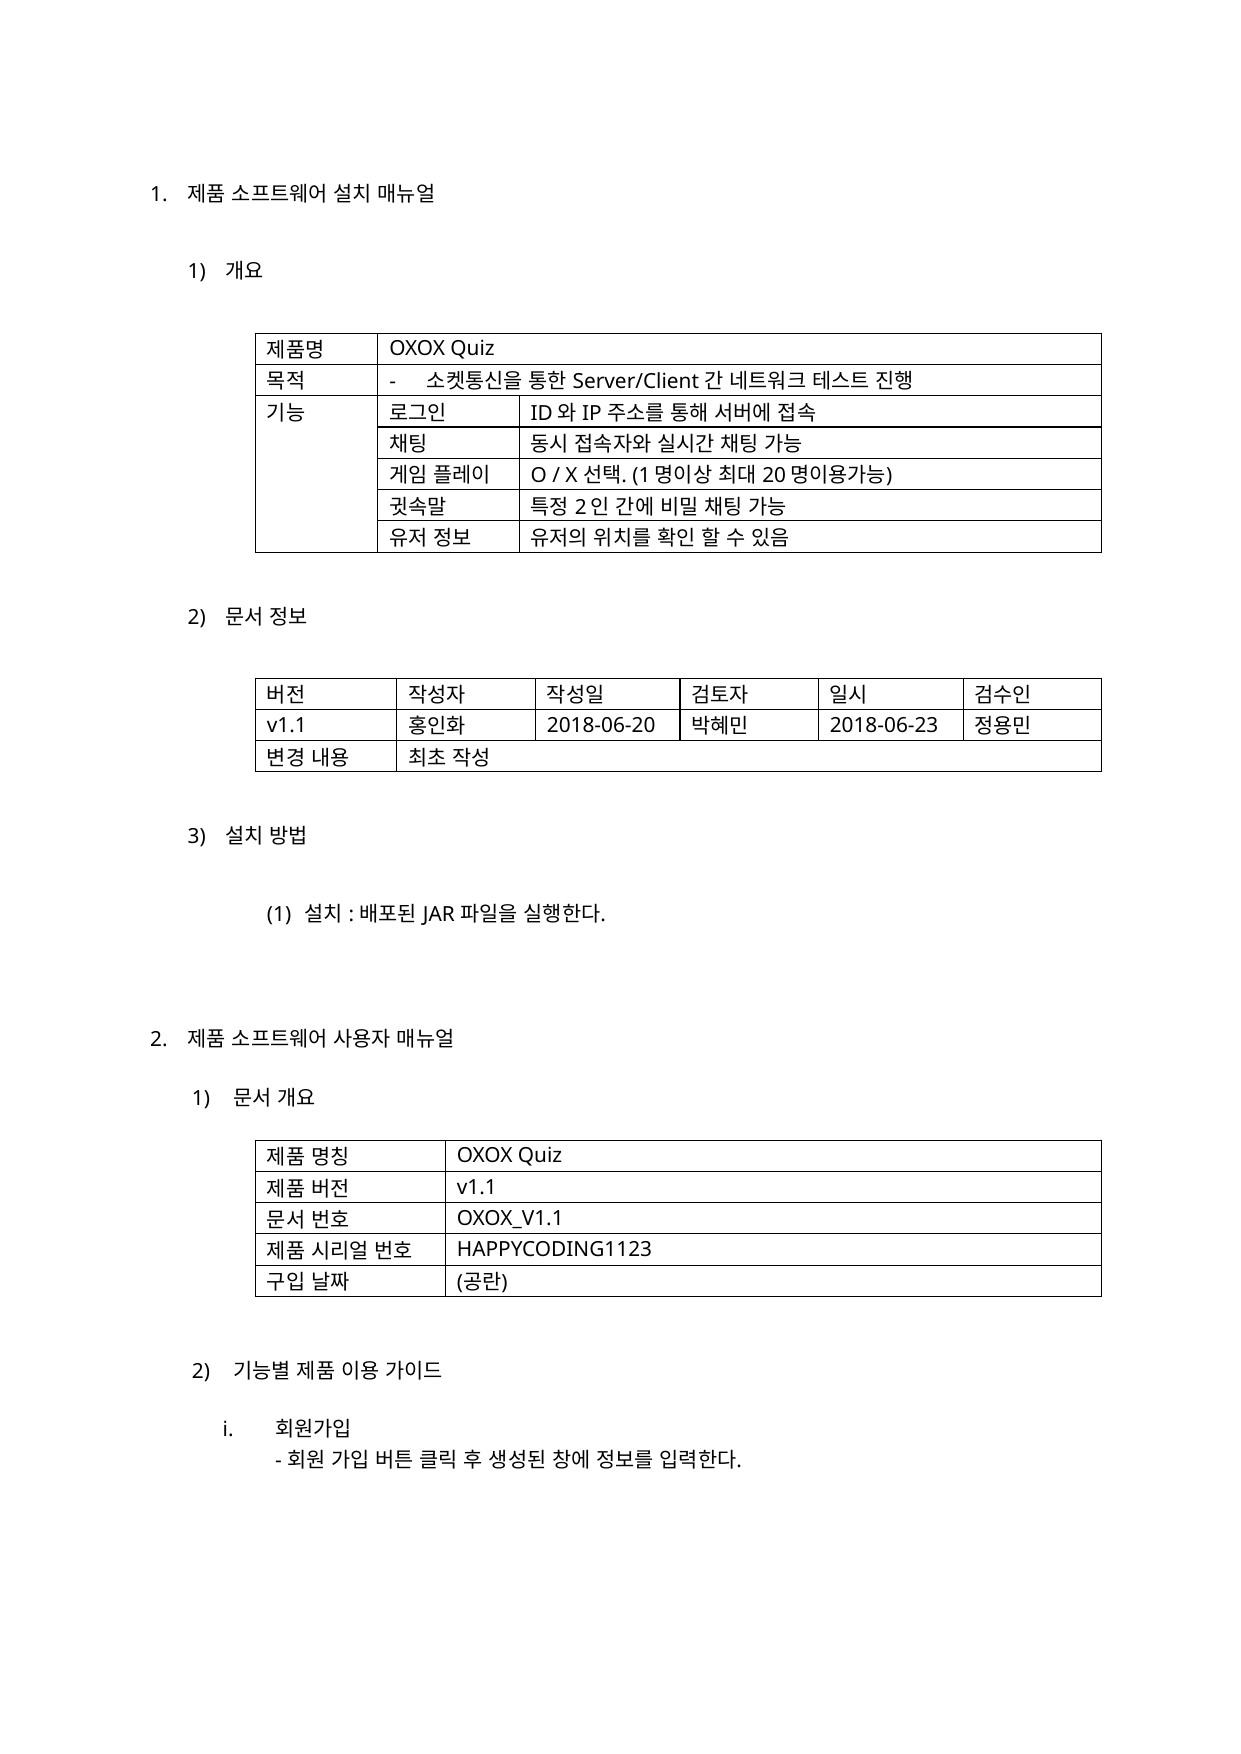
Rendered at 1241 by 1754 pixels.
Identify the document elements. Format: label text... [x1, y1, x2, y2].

table_header 제품 명칭 [256, 1141, 445, 1171]
table_header 검수인 [964, 679, 1101, 709]
table_header 작성자 [397, 679, 535, 709]
table_cell 귓속말 [378, 490, 519, 520]
table_header 버전 [256, 679, 396, 709]
table_cell 2018-06-23 [819, 710, 963, 740]
table_header 제품명 [256, 334, 377, 364]
table_cell 제품 버전 [256, 1172, 445, 1202]
table_header 작성일 [536, 679, 679, 709]
list 설치 : 배포된 JAR 파일을 실행한다. [267, 897, 1090, 927]
table_cell 최초 작성 [397, 741, 1101, 771]
table_cell 홍인화 [397, 710, 535, 740]
table_header 검토자 [681, 679, 818, 709]
table_header 일시 [819, 679, 963, 709]
table_cell 정용민 [964, 710, 1101, 740]
table_cell O / X 선택. (1명이상 최대 20명이용가능) [520, 459, 1101, 489]
list 기능별 제품 이용 가이드 [192, 1354, 1090, 1384]
list 설치 방법 [187, 819, 1090, 850]
table_header OXOX Quiz [446, 1141, 1101, 1171]
table_cell 구입 날짜 [256, 1266, 445, 1296]
list 제품 소프트웨어 사용자 매뉴얼 [150, 1022, 1090, 1052]
table_cell 채팅 [378, 428, 519, 458]
list 제품 소프트웨어 설치 매뉴얼 [150, 177, 1090, 207]
table_cell 로그인 [378, 396, 519, 426]
table_cell (공란) [446, 1266, 1101, 1296]
table_cell 게임 플레이 [378, 459, 519, 489]
list 개요 [187, 255, 1090, 285]
table_cell 목적 [256, 365, 377, 395]
table_cell 제품 시리얼 번호 [256, 1234, 445, 1264]
table_cell 유저의 위치를 확인 할 수 있음 [520, 521, 1101, 552]
table_cell 기능 [256, 396, 377, 552]
list 회원가입 [233, 1413, 1090, 1443]
table_cell 박혜민 [681, 710, 818, 740]
table_cell OXOX_V1.1 [446, 1203, 1101, 1233]
list 문서 개요 [192, 1081, 1090, 1111]
table_cell 2018-06-20 [536, 710, 679, 740]
table_cell HAPPYCODING1123 [446, 1234, 1101, 1264]
table_cell 변경 내용 [256, 741, 396, 771]
table_cell v1.1 [256, 710, 396, 740]
text - 회원 가입 버튼 클릭 후 생성된 창에 정보를 입력한다. [275, 1443, 1090, 1473]
table_cell 동시 접속자와 실시간 채팅 가능 [520, 428, 1101, 458]
table_cell 문서 번호 [256, 1203, 445, 1233]
table_cell 특정 2인 간에 비밀 채팅 가능 [520, 490, 1101, 520]
list 문서 정보 [187, 600, 1090, 630]
table_cell 유저 정보 [378, 521, 519, 552]
table_cell ID와 IP 주소를 통해 서버에 접속 [520, 396, 1101, 426]
table_cell v1.1 [446, 1172, 1101, 1202]
table_cell 소켓통신을 통한 Server/Client 간 네트워크 테스트 진행 [378, 365, 1101, 395]
table_header OXOX Quiz [378, 334, 1101, 364]
